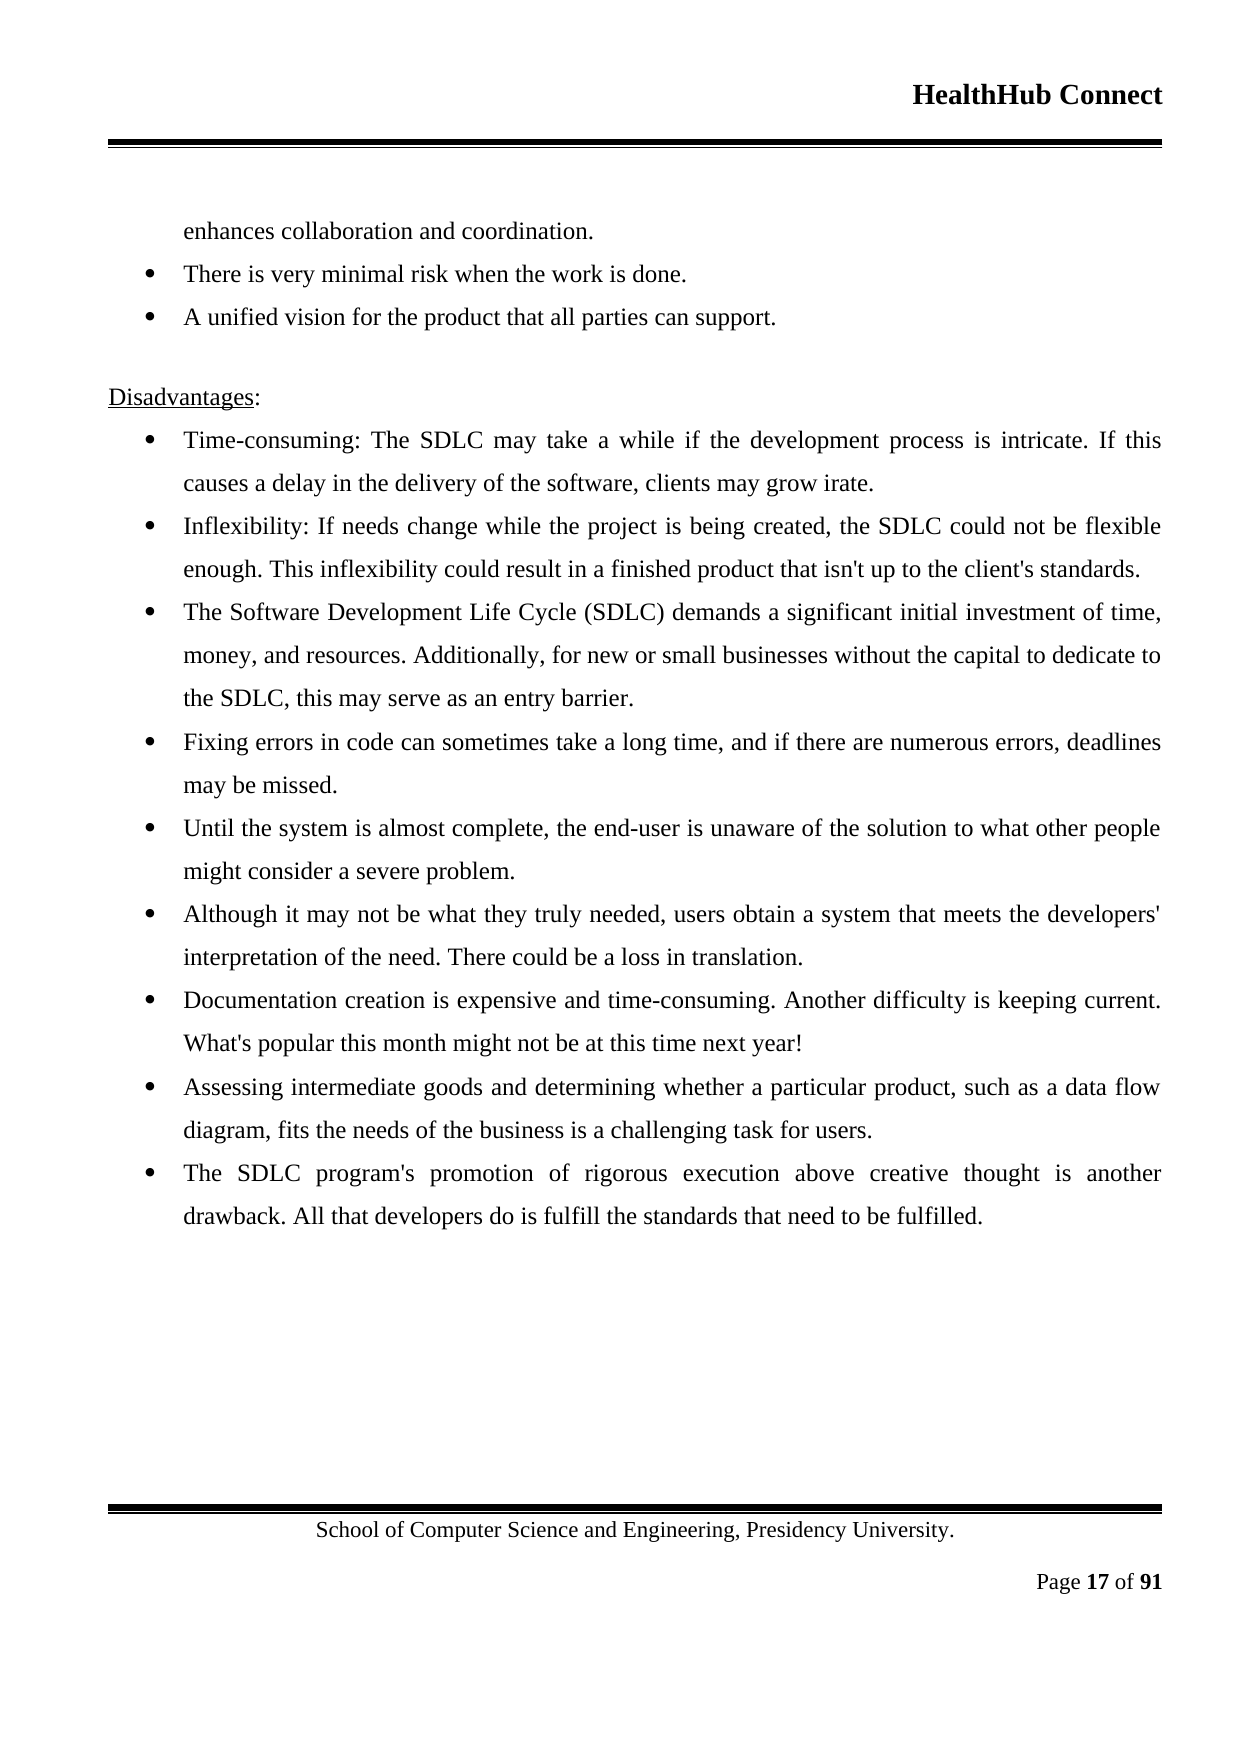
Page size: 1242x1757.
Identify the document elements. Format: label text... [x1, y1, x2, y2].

list Documentation creation is expensive and time-consuming. Another difficulty is keeping current. What's popular this month might not be at this time next year! [146, 985, 1162, 1057]
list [146, 216, 1102, 245]
list Until the system is almost complete, the end-user is unaware of the solution to what other people might consider a severe problem. [146, 813, 1162, 885]
list A unified vision for the product that all parties can support. [146, 302, 1102, 331]
list Fixing errors in code can sometimes take a long time, and if there are numerous errors, deadlines may be missed. [146, 727, 1162, 798]
list The Software Development Life Cycle (SDLC) demands a significant initial investment of time, money, and resources. Additionally, for new or small businesses without the capital to dedicate to the SDLC, this may serve as an entry barrier. [146, 597, 1162, 712]
text Disadvantages: [108, 382, 1162, 410]
list There is very minimal risk when the work is done. [146, 259, 1102, 288]
list Time-consuming: The SDLC may take a while if the development process is intricate. If this causes a delay in the delivery of the software, clients may grow irate. [146, 425, 1162, 497]
list Although it may not be what they truly needed, users obtain a system that meets the developers' interpretation of the need. There could be a loss in translation. [146, 899, 1162, 971]
list Inflexibility: If needs change while the project is being created, the SDLC could not be flexible enough. This inflexibility could result in a finished product that isn't up to the client's standards. [146, 511, 1162, 583]
list The SDLC program's promotion of rigorous execution above creative thought is another drawback. All that developers do is fulfill the standards that need to be fulfilled. [146, 1158, 1162, 1230]
list Assessing intermediate goods and determining whether a particular product, such as a data flow diagram, fits the needs of the business is a challenging task for users. [146, 1072, 1162, 1143]
